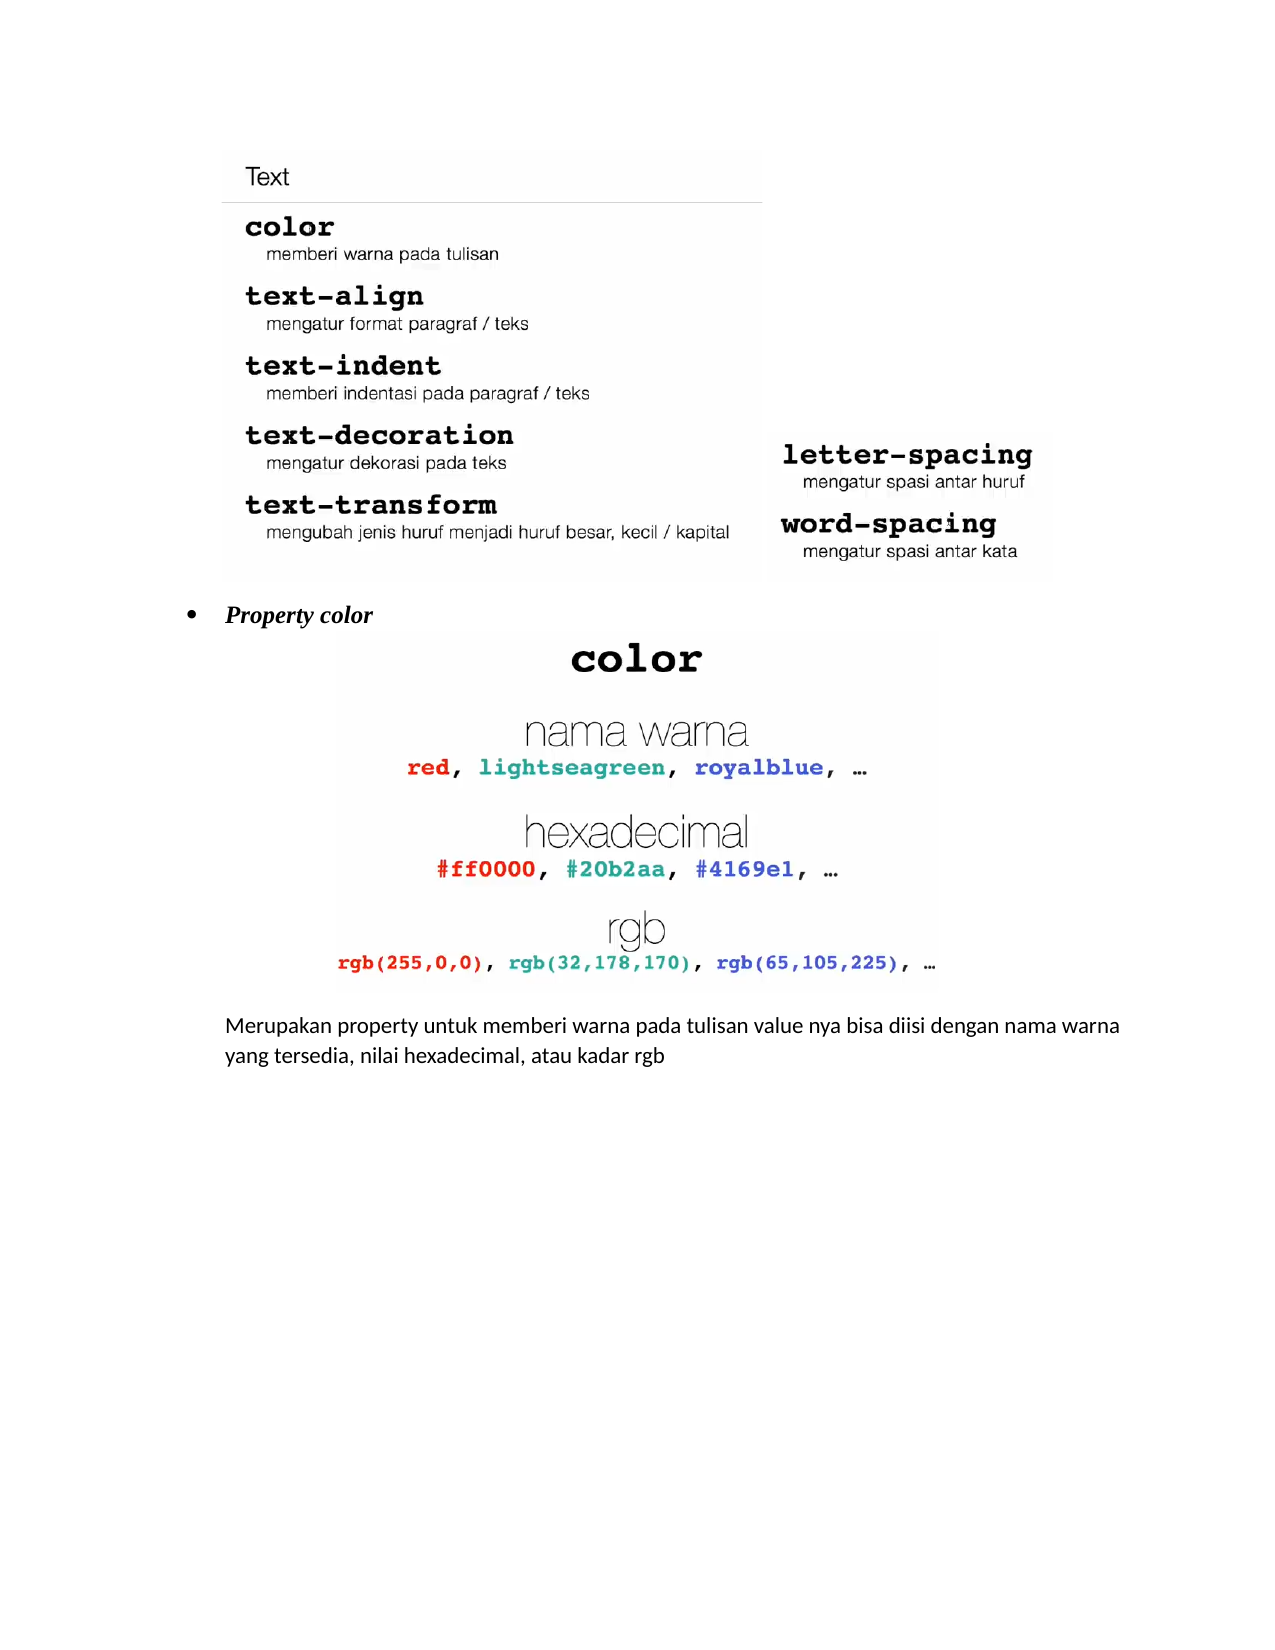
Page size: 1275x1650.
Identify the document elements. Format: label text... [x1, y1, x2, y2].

picture [336, 631, 939, 993]
picture [767, 432, 1054, 582]
subtitle Property color [187, 600, 1125, 629]
text Merupakan property untuk memberi warna pada tulisan value nya bisa diisi dengan nama warna yang tersedia, nilai hexadecimal, atau kadar rgb [225, 1011, 1125, 1069]
picture [221, 150, 763, 582]
